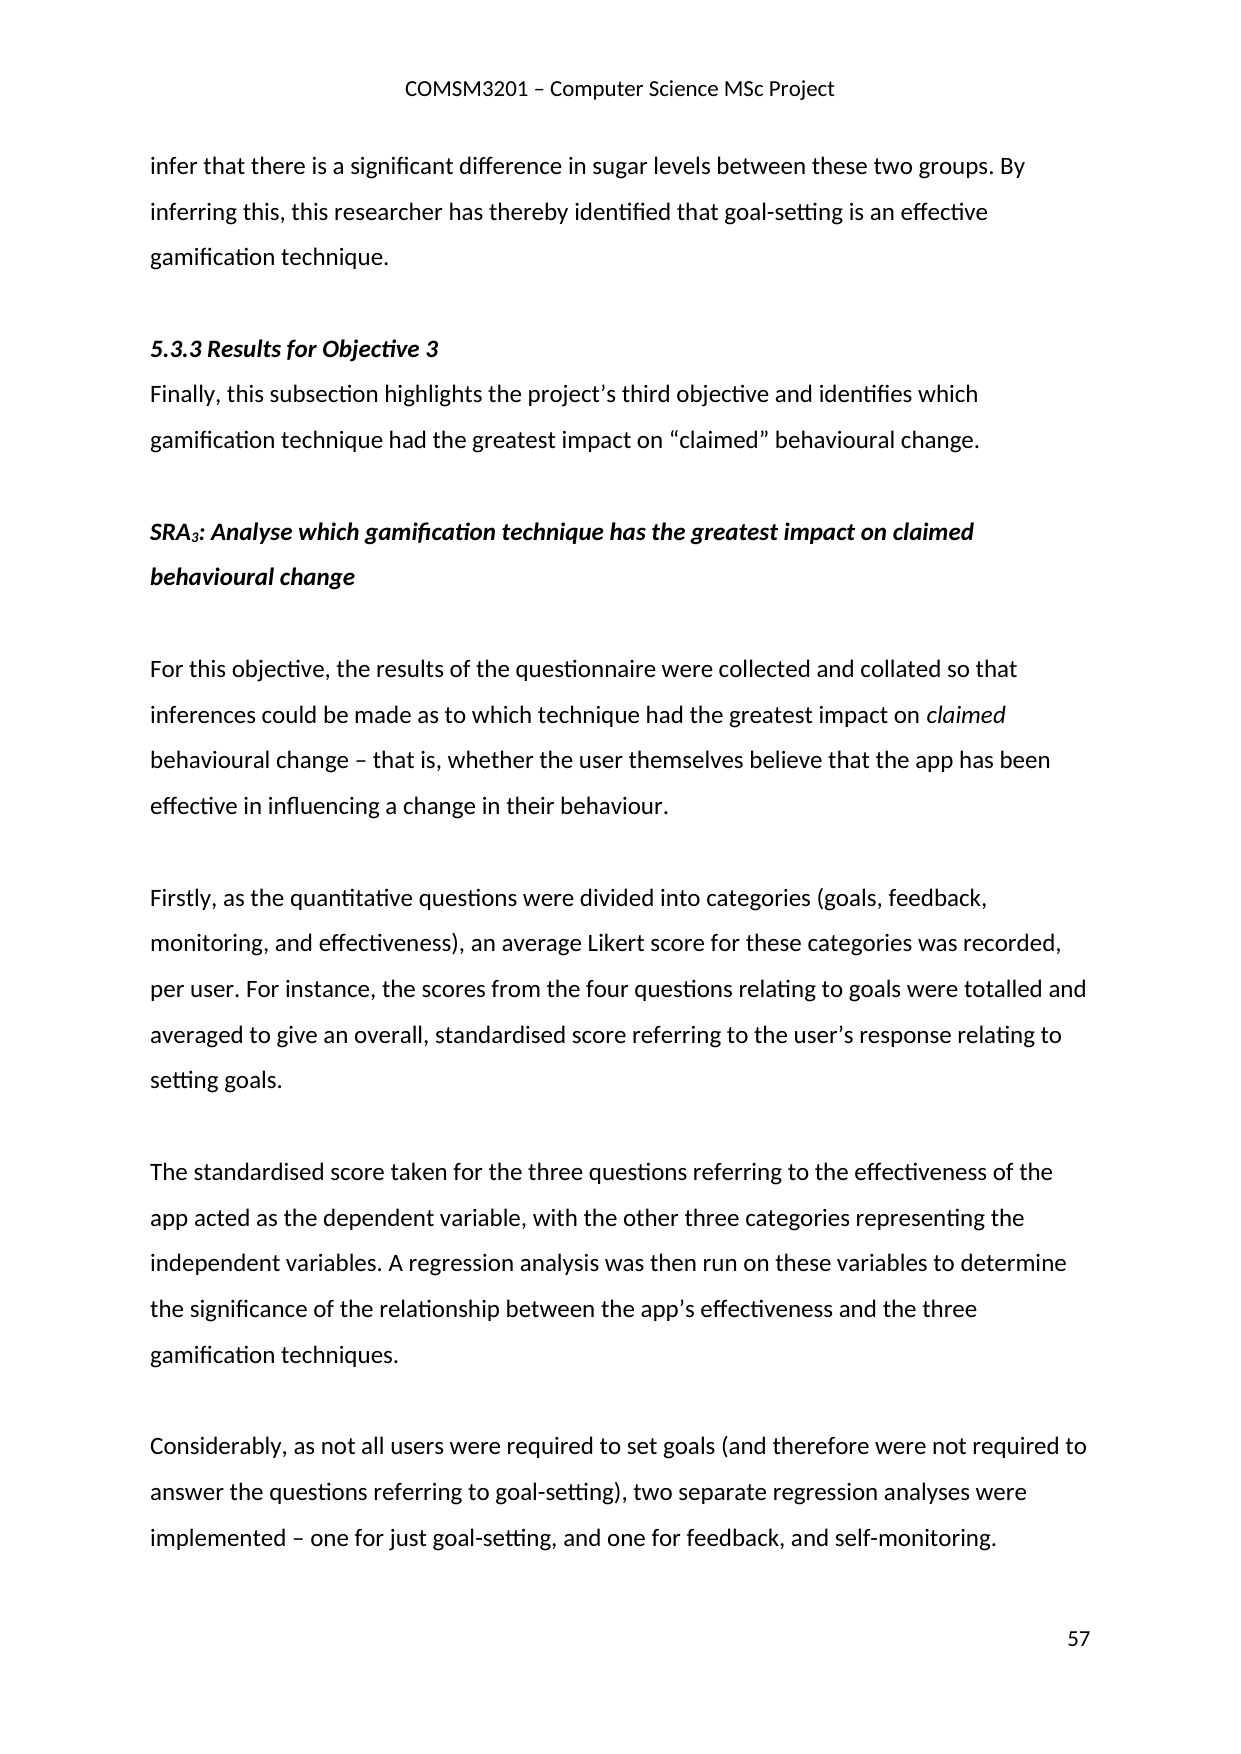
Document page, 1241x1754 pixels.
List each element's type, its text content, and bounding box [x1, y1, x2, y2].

text Finally, this subsection highlights the project’s third objective and identifies which gamification technique had the greatest impact on “claimed” behavioural change. [150, 379, 1090, 455]
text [150, 150, 1090, 272]
text SRA3: Analyse which gamification technique has the greatest impact on claimed behavioural change [150, 516, 1090, 592]
text Considerably, as not all users were required to set goals (and therefore were not required to answer the questions referring to goal-setting), two separate regression analyses were implemented – one for just goal-setting, and one for feedback, and self-monitoring. [150, 1430, 1090, 1552]
text Firstly, as the quantitative questions were divided into categories (goals, feedback, monitoring, and effectiveness), an average Likert score for these categories was recorded, per user. For instance, the scores from the four questions relating to goals were totalled and averaged to give an overall, standardised score referring to the user’s response relating to setting goals. [150, 882, 1090, 1095]
text For this objective, the results of the questionnaire were collected and collated so that inferences could be made as to which technique had the greatest impact on claimed behavioural change – that is, whether the user themselves believe that the app has been effective in influencing a change in their behaviour. [150, 653, 1090, 821]
text 5.3.3 Results for Objective 3 [150, 333, 1090, 363]
text The standardised score taken for the three questions referring to the effectiveness of the app acted as the dependent variable, with the other three categories representing the independent variables. A regression analysis was then run on these variables to determine the significance of the relationship between the app’s effectiveness and the three gamification techniques. [150, 1156, 1090, 1369]
